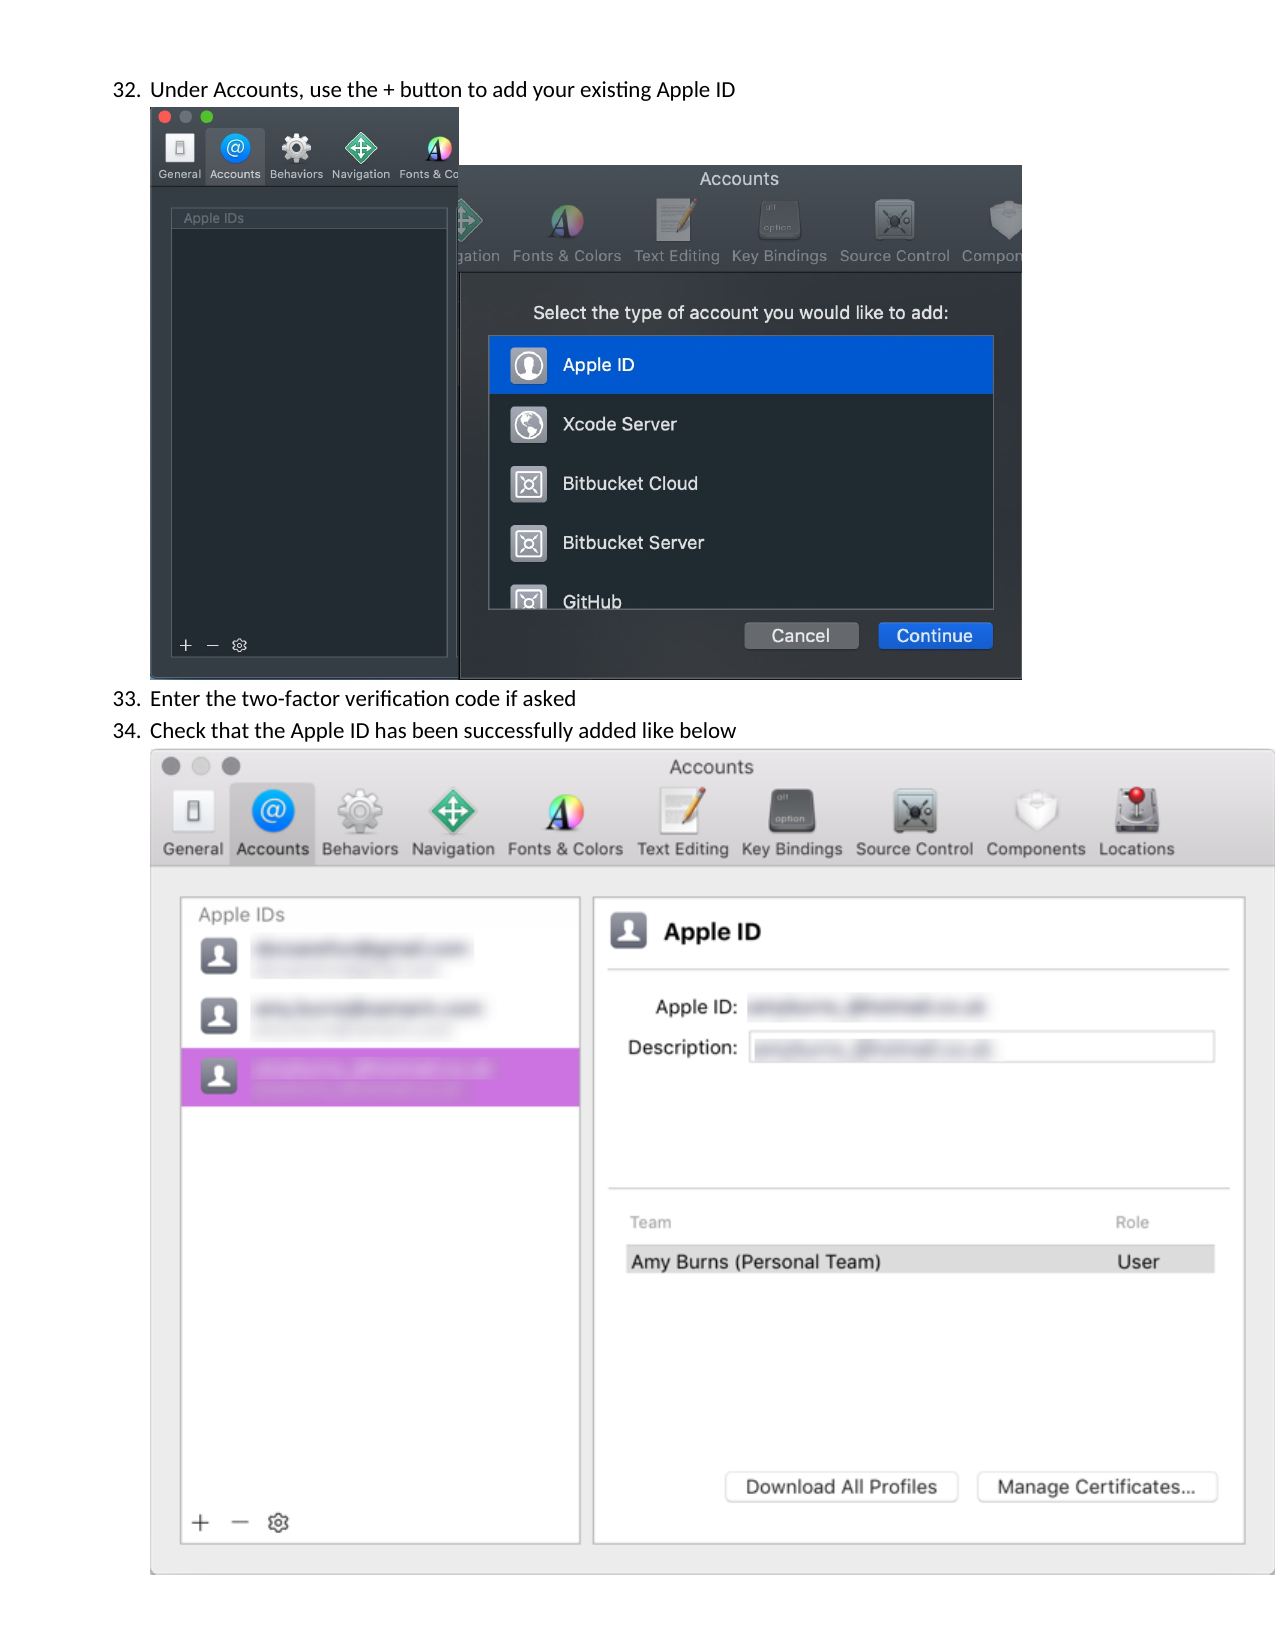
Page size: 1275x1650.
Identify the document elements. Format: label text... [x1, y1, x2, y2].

picture [150, 748, 1275, 1575]
picture [150, 107, 1022, 680]
list Enter the two-factor verification code if asked [112, 684, 1200, 712]
